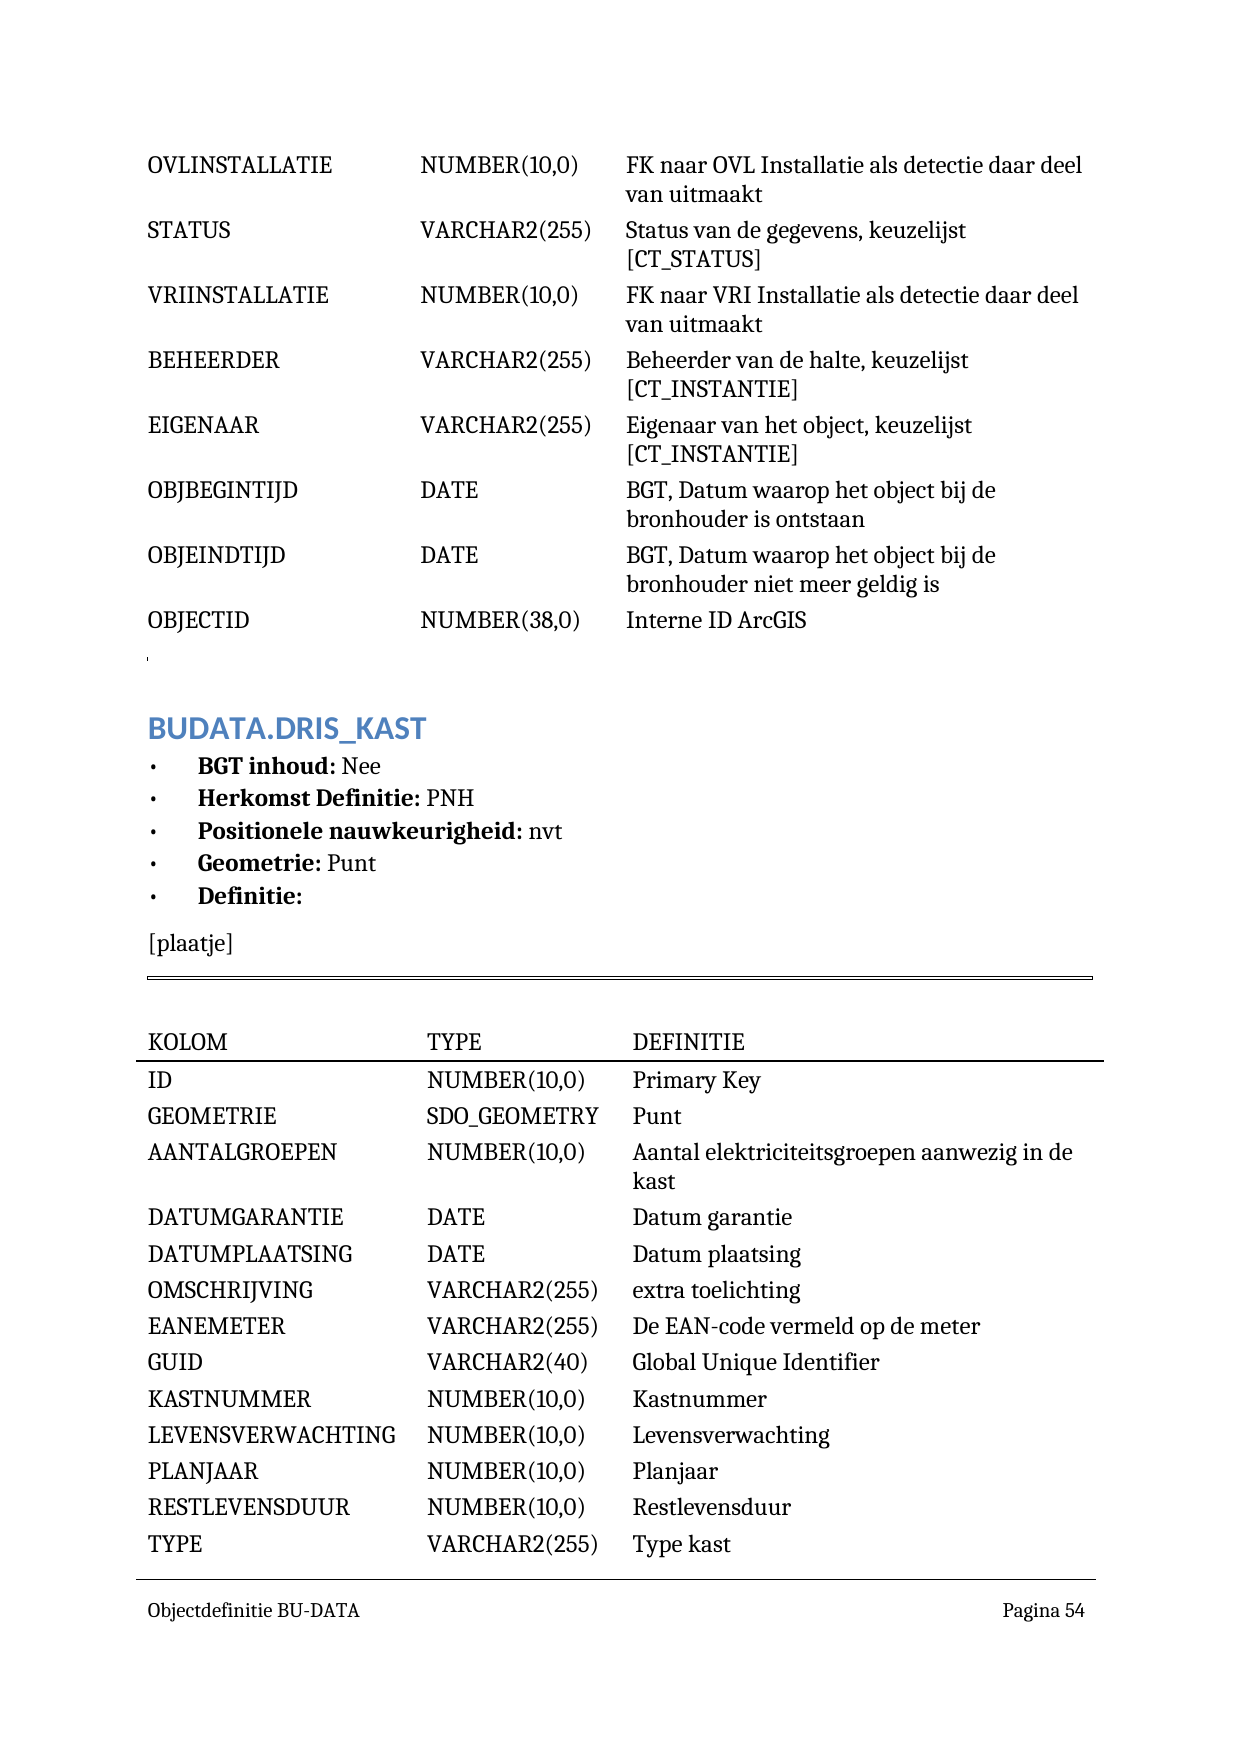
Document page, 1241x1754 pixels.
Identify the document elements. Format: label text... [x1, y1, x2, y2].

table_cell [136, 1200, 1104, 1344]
list BGT inhoud: Nee [148, 752, 1093, 780]
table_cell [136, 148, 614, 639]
subtitle BUDATA.DRIS_KAST [148, 707, 1093, 748]
text [plaatje] [148, 929, 1093, 958]
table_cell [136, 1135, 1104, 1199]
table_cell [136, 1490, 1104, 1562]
list Positionele nauwkeurigheid: nvt [148, 817, 1093, 845]
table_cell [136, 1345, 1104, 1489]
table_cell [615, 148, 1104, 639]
list Geometrie: Punt [148, 849, 1093, 878]
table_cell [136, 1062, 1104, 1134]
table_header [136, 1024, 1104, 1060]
list Definitie: [148, 882, 1093, 910]
list Herkomst Definitie: PNH [148, 784, 1093, 813]
